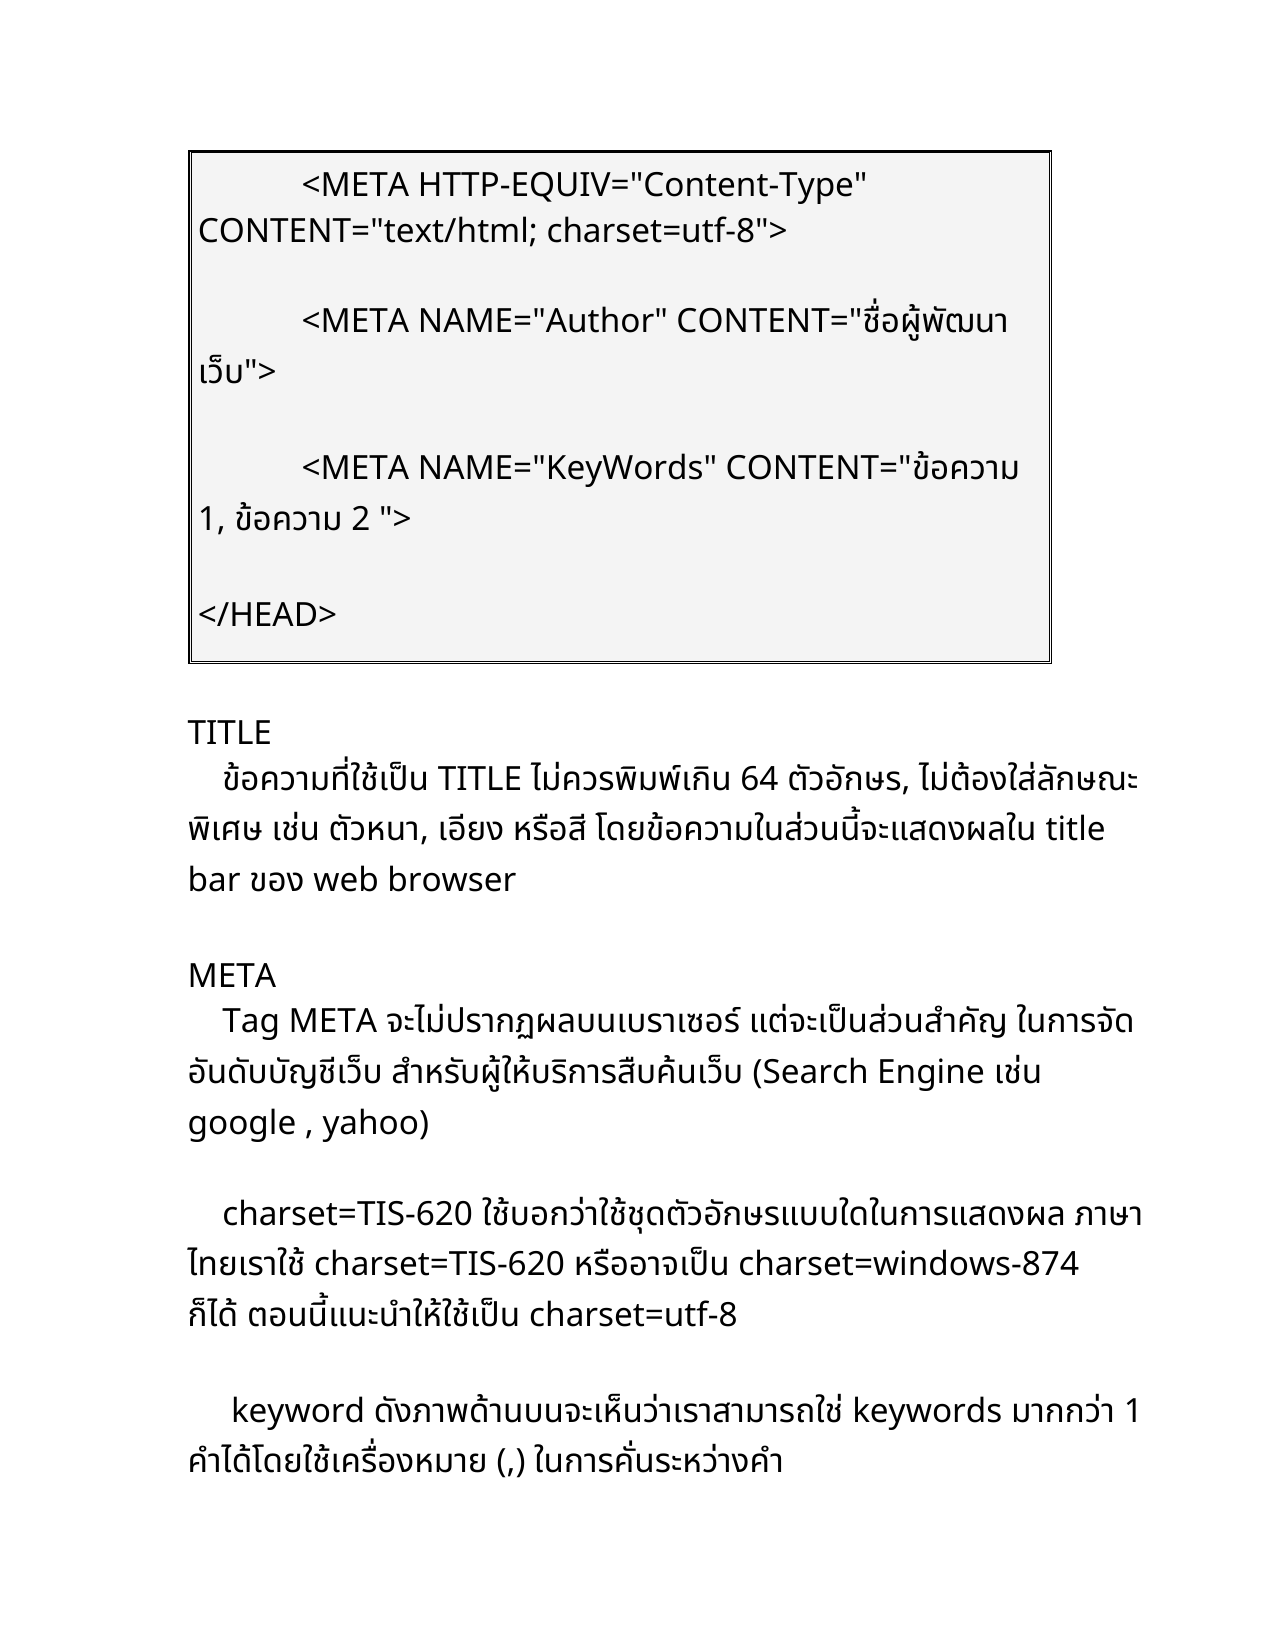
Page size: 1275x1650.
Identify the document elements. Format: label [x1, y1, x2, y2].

text [187, 664, 1144, 1488]
table_header [192, 153, 1049, 661]
